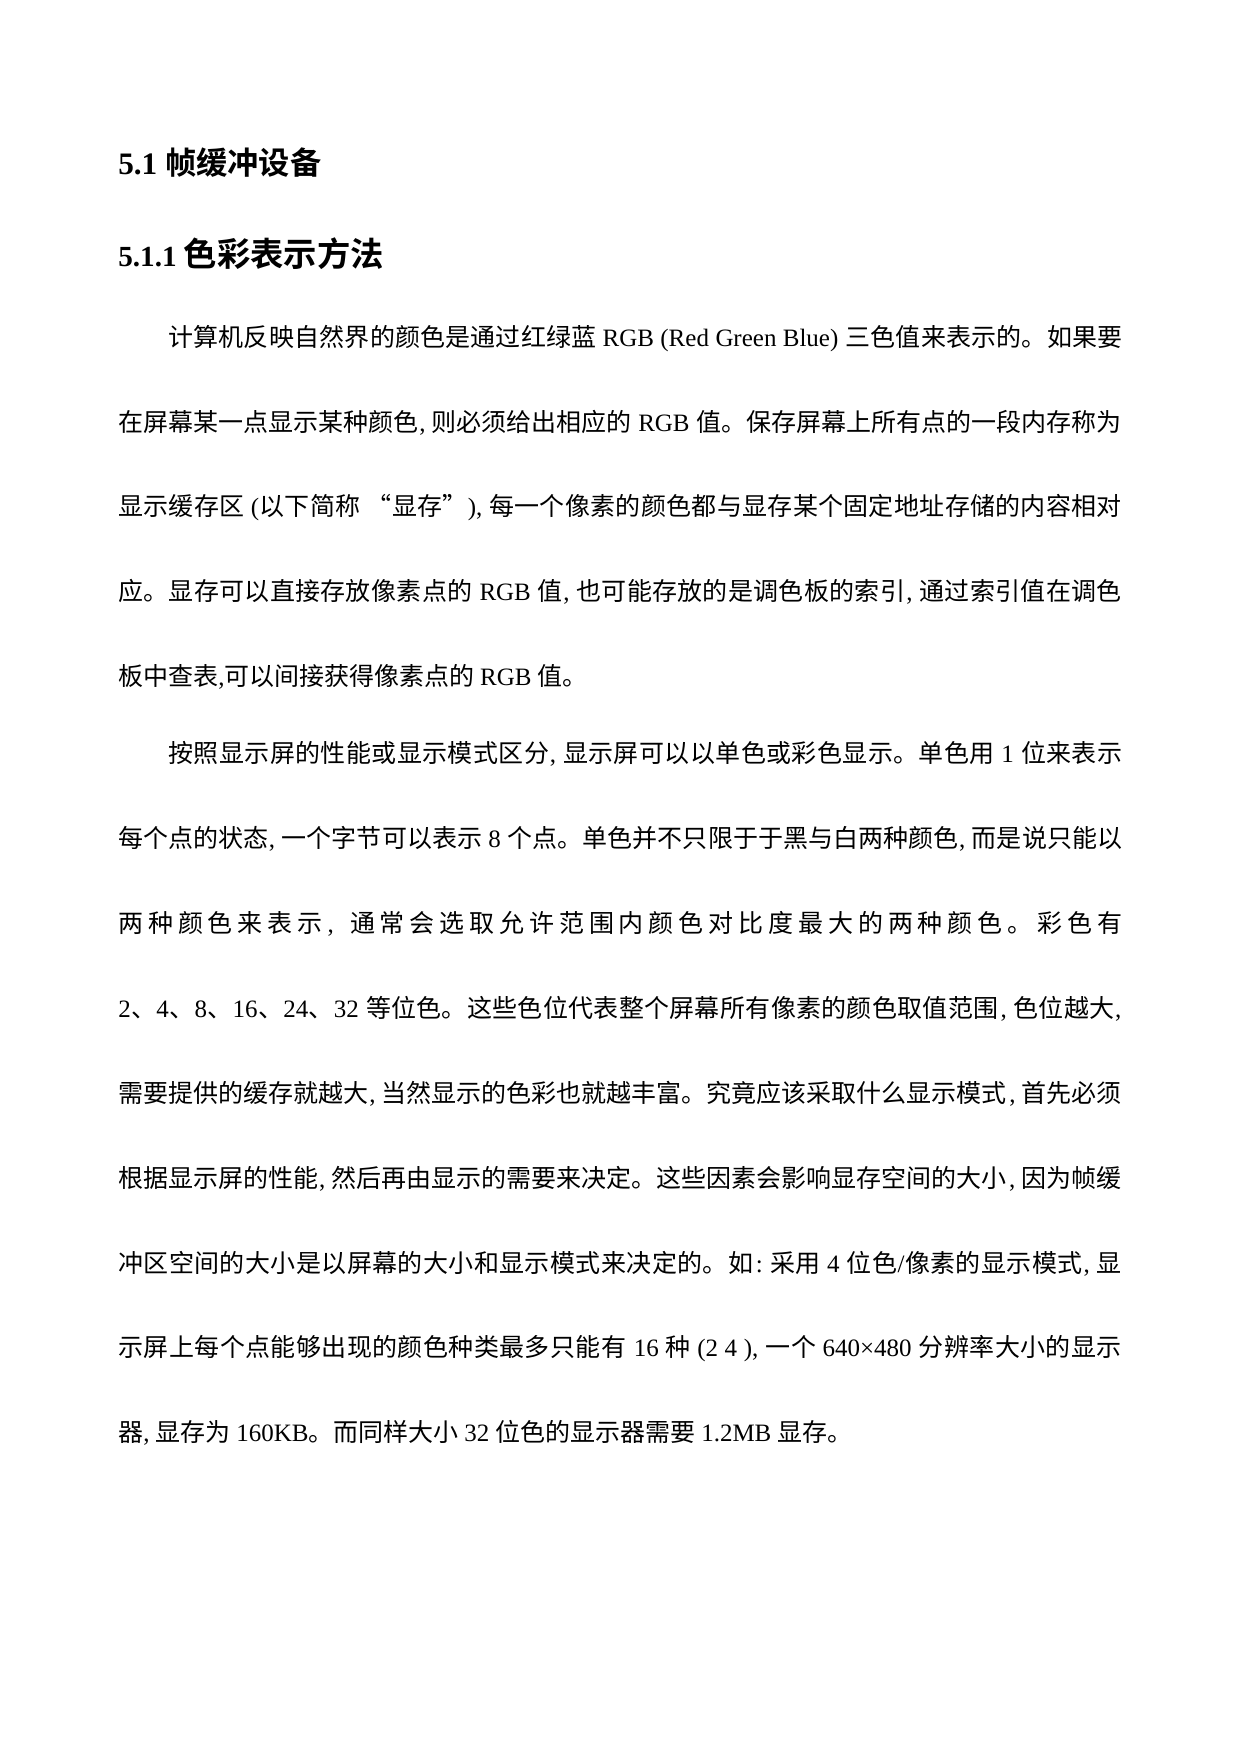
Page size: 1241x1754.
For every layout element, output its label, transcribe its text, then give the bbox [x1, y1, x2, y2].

text 计算机反映自然界的颜色是通过红绿蓝 RGB (Red Green Blue) 三色值来表示的。如果要在屏幕某一点显示某种颜色, 则必须给出相应的 RGB 值。保存屏幕上所有点的一段内存称为显示缓存区 (以下简称 “显存”), 每一个像素的颜色都与显存某个固定地址存储的内容相对应。显存可以直接存放像素点的 RGB 值, 也可能存放的是调色板的索引, 通过索引值在调色板中查表,可以间接获得像素点的 RGB 值。 [118, 301, 1122, 709]
subtitle 色彩表示方法 [118, 218, 1122, 286]
subtitle 帧缓冲设备 [118, 126, 1122, 194]
text 按照显示屏的性能或显示模式区分, 显示屏可以以单色或彩色显示。单色用 1 位来表示每个点的状态, 一个字节可以表示 8 个点。单色并不只限于于黑与白两种颜色, 而是说只能以两种颜色来表示, 通常会选取允许范围内颜色对比度最大的两种颜色。彩色有 2、4、8、16、24、32 等位色。这些色位代表整个屏幕所有像素的颜色取值范围, 色位越大, 需要提供的缓存就越大, 当然显示的色彩也就越丰富。究竟应该采取什么显示模式, 首先必须根据显示屏的性能, 然后再由显示的需要来决定。这些因素会影响显存空间的大小, 因为帧缓冲区空间的大小是以屏幕的大小和显示模式来决定的。如: 采用 4 位色/像素的显示模式, 显示屏上每个点能够出现的颜色种类最多只能有 16 种 (2 4 ), 一个 640×480 分辨率大小的显示器, 显存为 160KB。而同样大小 32 位色的显示器需要 1.2MB 显存。 [118, 718, 1122, 1465]
